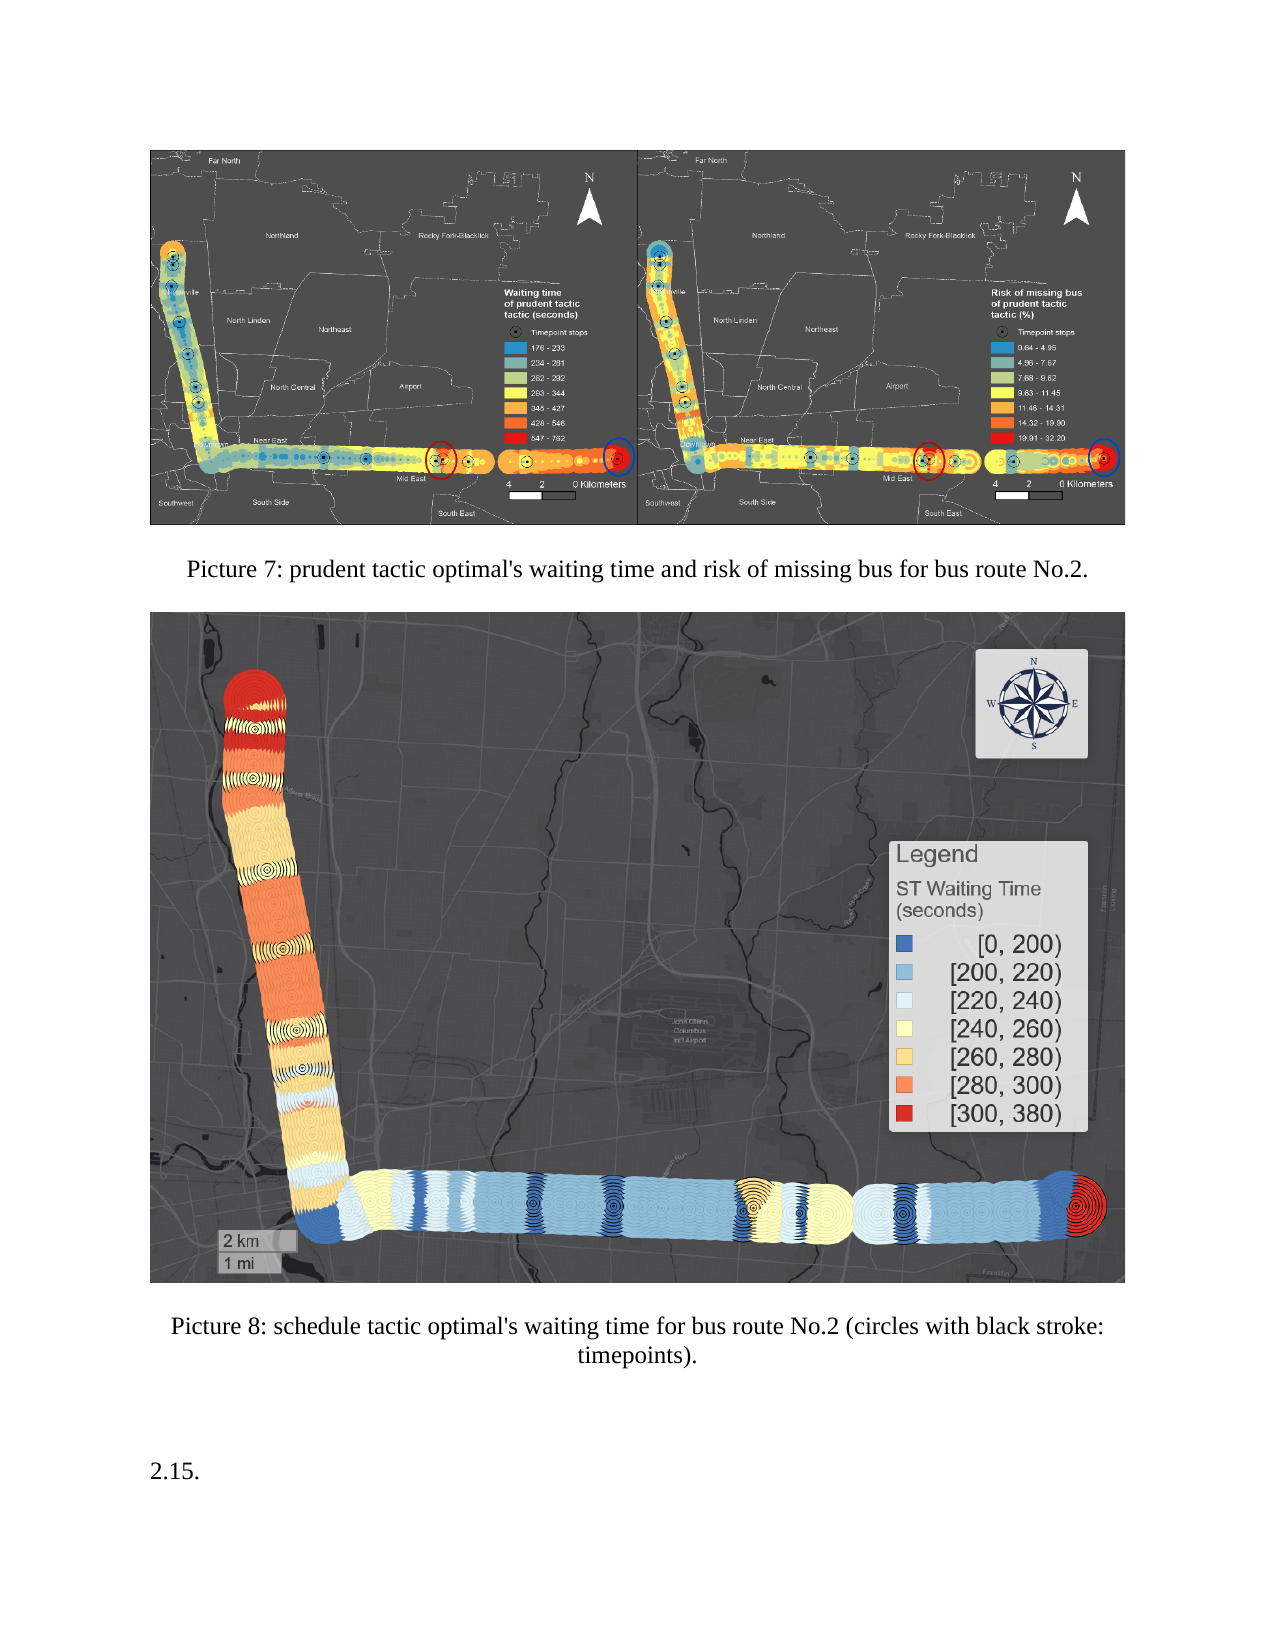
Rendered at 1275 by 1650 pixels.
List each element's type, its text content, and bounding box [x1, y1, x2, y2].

picture [150, 150, 1125, 525]
picture [150, 612, 1125, 1283]
